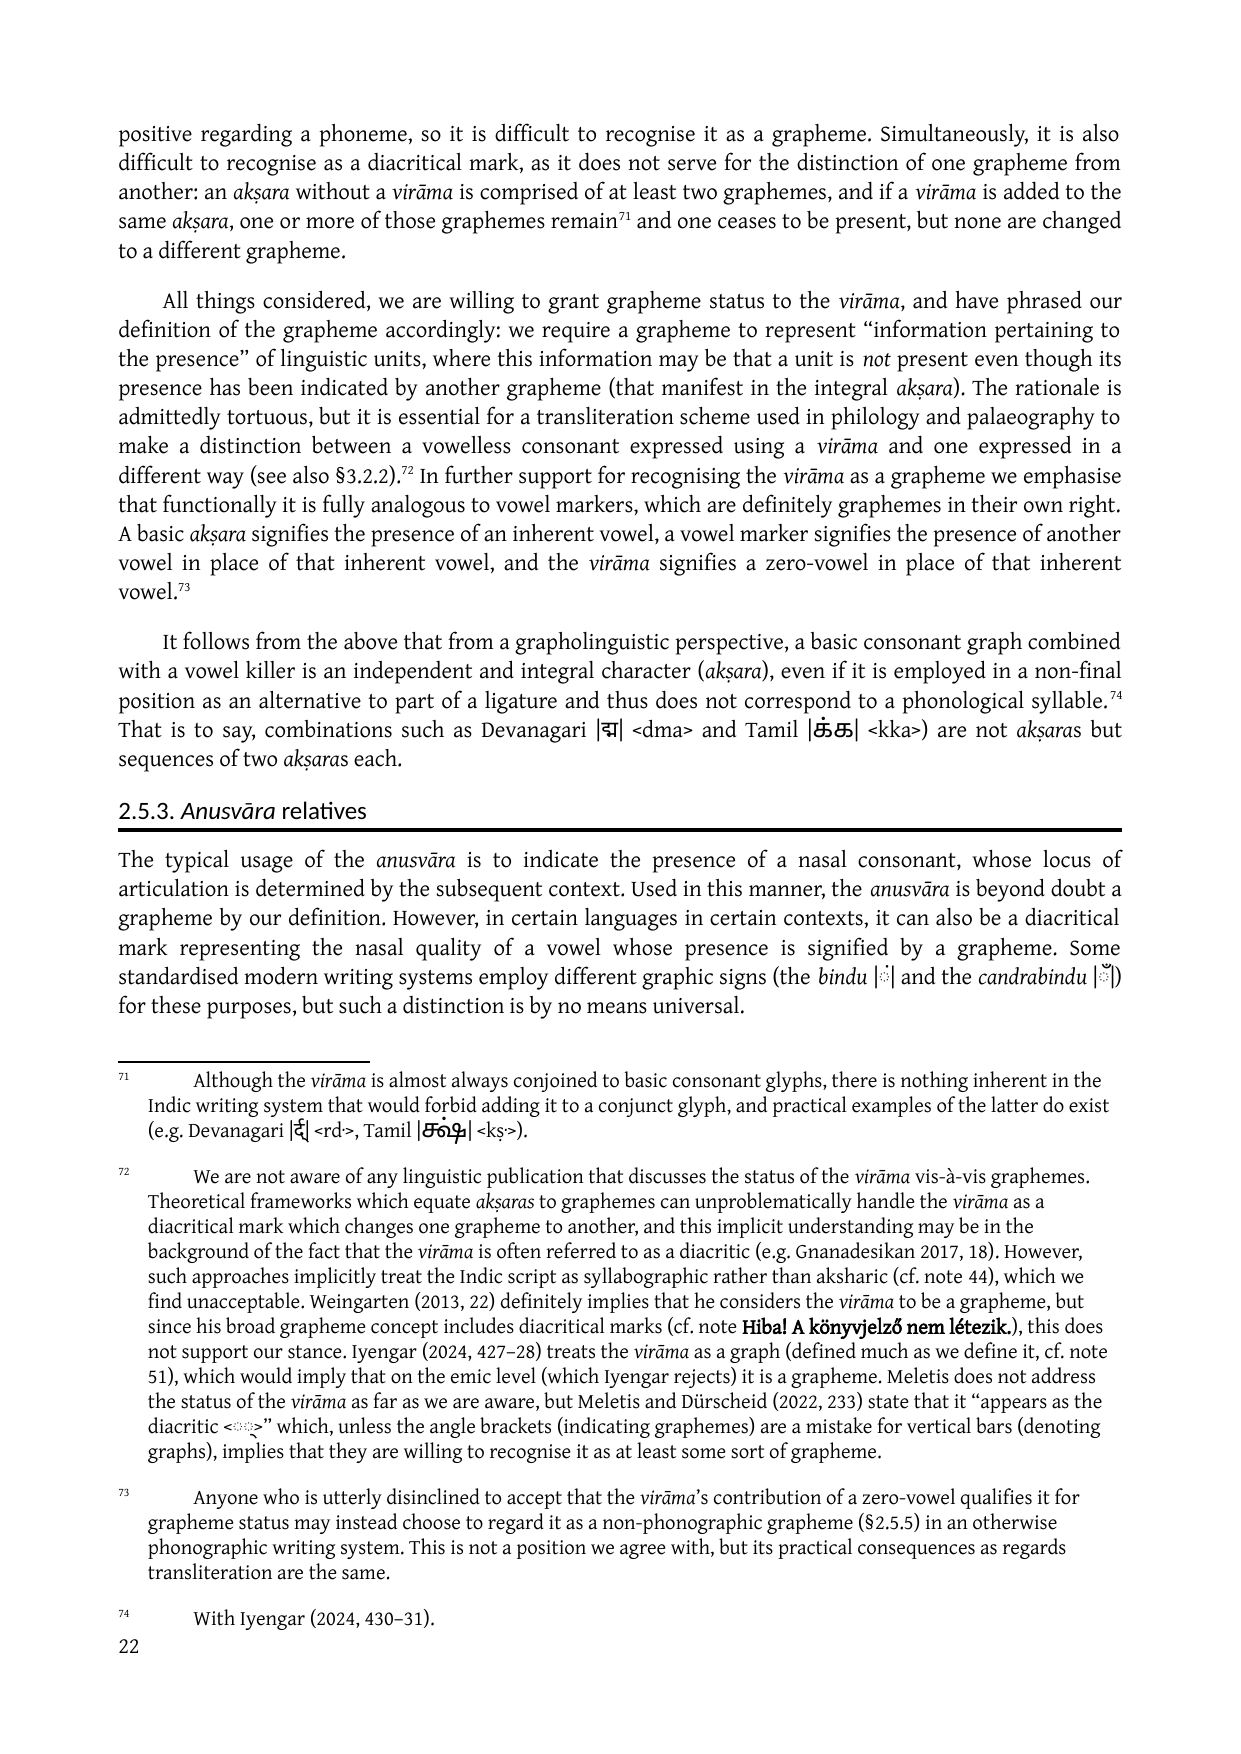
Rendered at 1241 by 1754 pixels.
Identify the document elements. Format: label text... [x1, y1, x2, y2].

text It follows from the above that from a grapholinguistic perspective, a basic consonant graph combined with a vowel killer is an independent and integral character (akṣara), even if it is employed in a non-final position as an alternative to part of a ligature and thus does not correspond to a phonological syllable. That is to say, combinations such as Devanagari |द्‍म| <dma> and Tamil |க்க| <kka>) are not akṣaras but sequences of two akṣaras each. [118, 626, 1122, 772]
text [118, 118, 1122, 264]
subtitle Anusvāra relatives [118, 793, 1122, 828]
text All things considered, we are willing to grant grapheme status to the virāma, and have phrased our definition of the grapheme accordingly: we require a grapheme to represent “information pertaining to the presence” of linguistic units, where this information may be that a unit is not present even though its presence has been indicated by another grapheme (that manifest in the integral akṣara). The rationale is admittedly tortuous, but it is essential for a transliteration scheme used in philology and palaeography to make a distinction between a vowelless consonant expressed using a virāma and one expressed in a different way (see also §3.2.2). In further support for recognising the virāma as a grapheme we emphasise that functionally it is fully analogous to vowel markers, which are definitely graphemes in their own right. A basic akṣara signifies the presence of an inherent vowel, a vowel marker signifies the presence of another vowel in place of that inherent vowel, and the virāma signifies a zero-vowel in place of that inherent vowel. [118, 285, 1122, 606]
text The typical usage of the anusvāra is to indicate the presence of a nasal consonant, whose locus of articulation is determined by the subsequent context. Used in this manner, the anusvāra is beyond doubt a grapheme by our definition. However, in certain languages in certain contexts, it can also be a diacritical mark representing the nasal quality of a vowel whose presence is signified by a grapheme. Some standardised modern writing systems employ different graphic signs (the bindu |ं| and the candrabindu |ँ|) for these purposes, but such a distinction is by no means universal. [118, 844, 1122, 1019]
